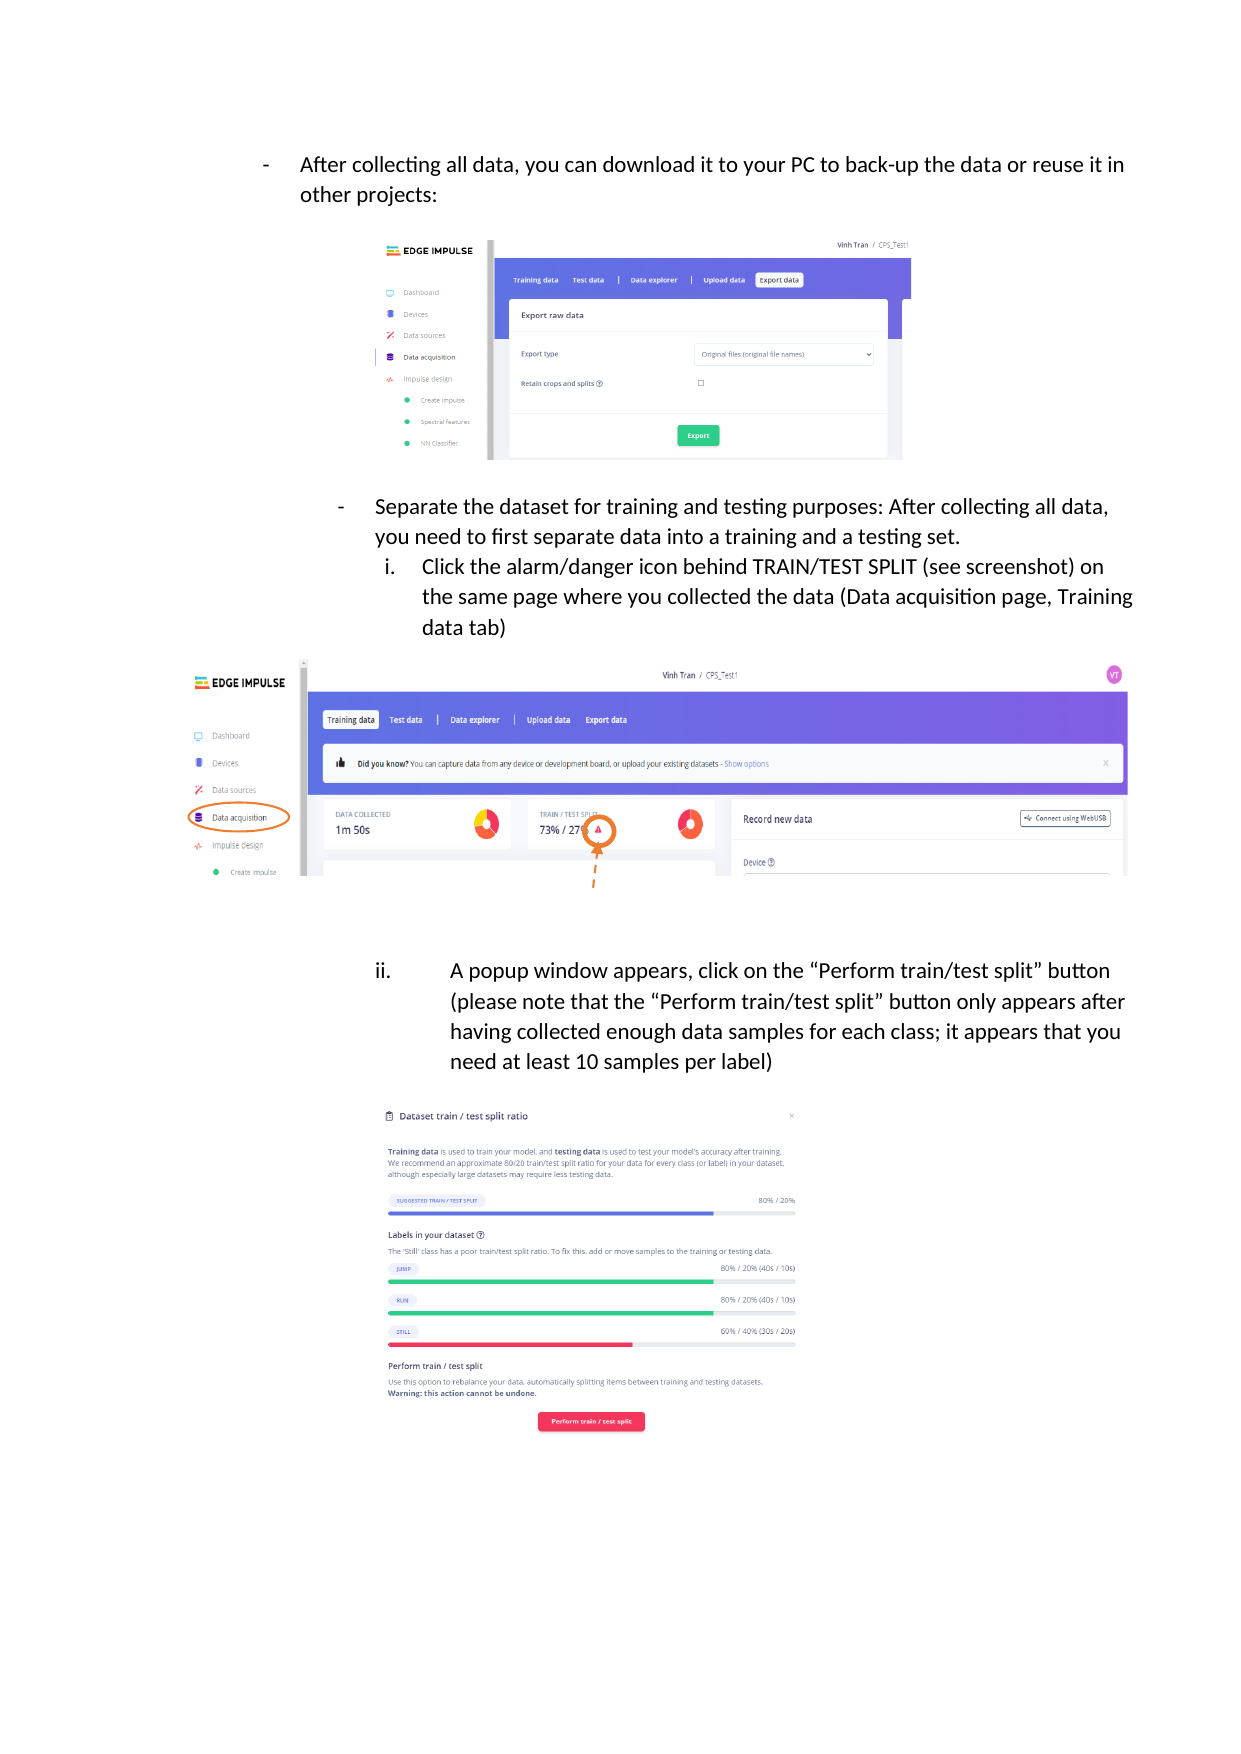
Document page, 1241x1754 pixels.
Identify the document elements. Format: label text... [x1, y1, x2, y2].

picture [190, 804, 287, 830]
list After collecting all data, you can download it to your PC to back-up the data or reuse it in other projects: [262, 150, 1134, 208]
picture [187, 659, 1128, 876]
list Separate the dataset for training and testing purposes: After collecting all data, you need to first separate data into a training and a testing set. [337, 492, 1134, 550]
picture [375, 240, 912, 460]
list Click the alarm/danger icon behind TRAIN/TEST SPLIT (see screenshot) on the same page where you collected the data (Data acquisition page, Training data tab) [384, 552, 1134, 641]
picture [375, 1107, 808, 1437]
list A popup window appears, click on the “Perform train/test split” button (please note that the “Perform train/test split” button only appears after having collected enough data samples for each class; it appears that you need at least 10 samples per label) [375, 957, 1134, 1075]
